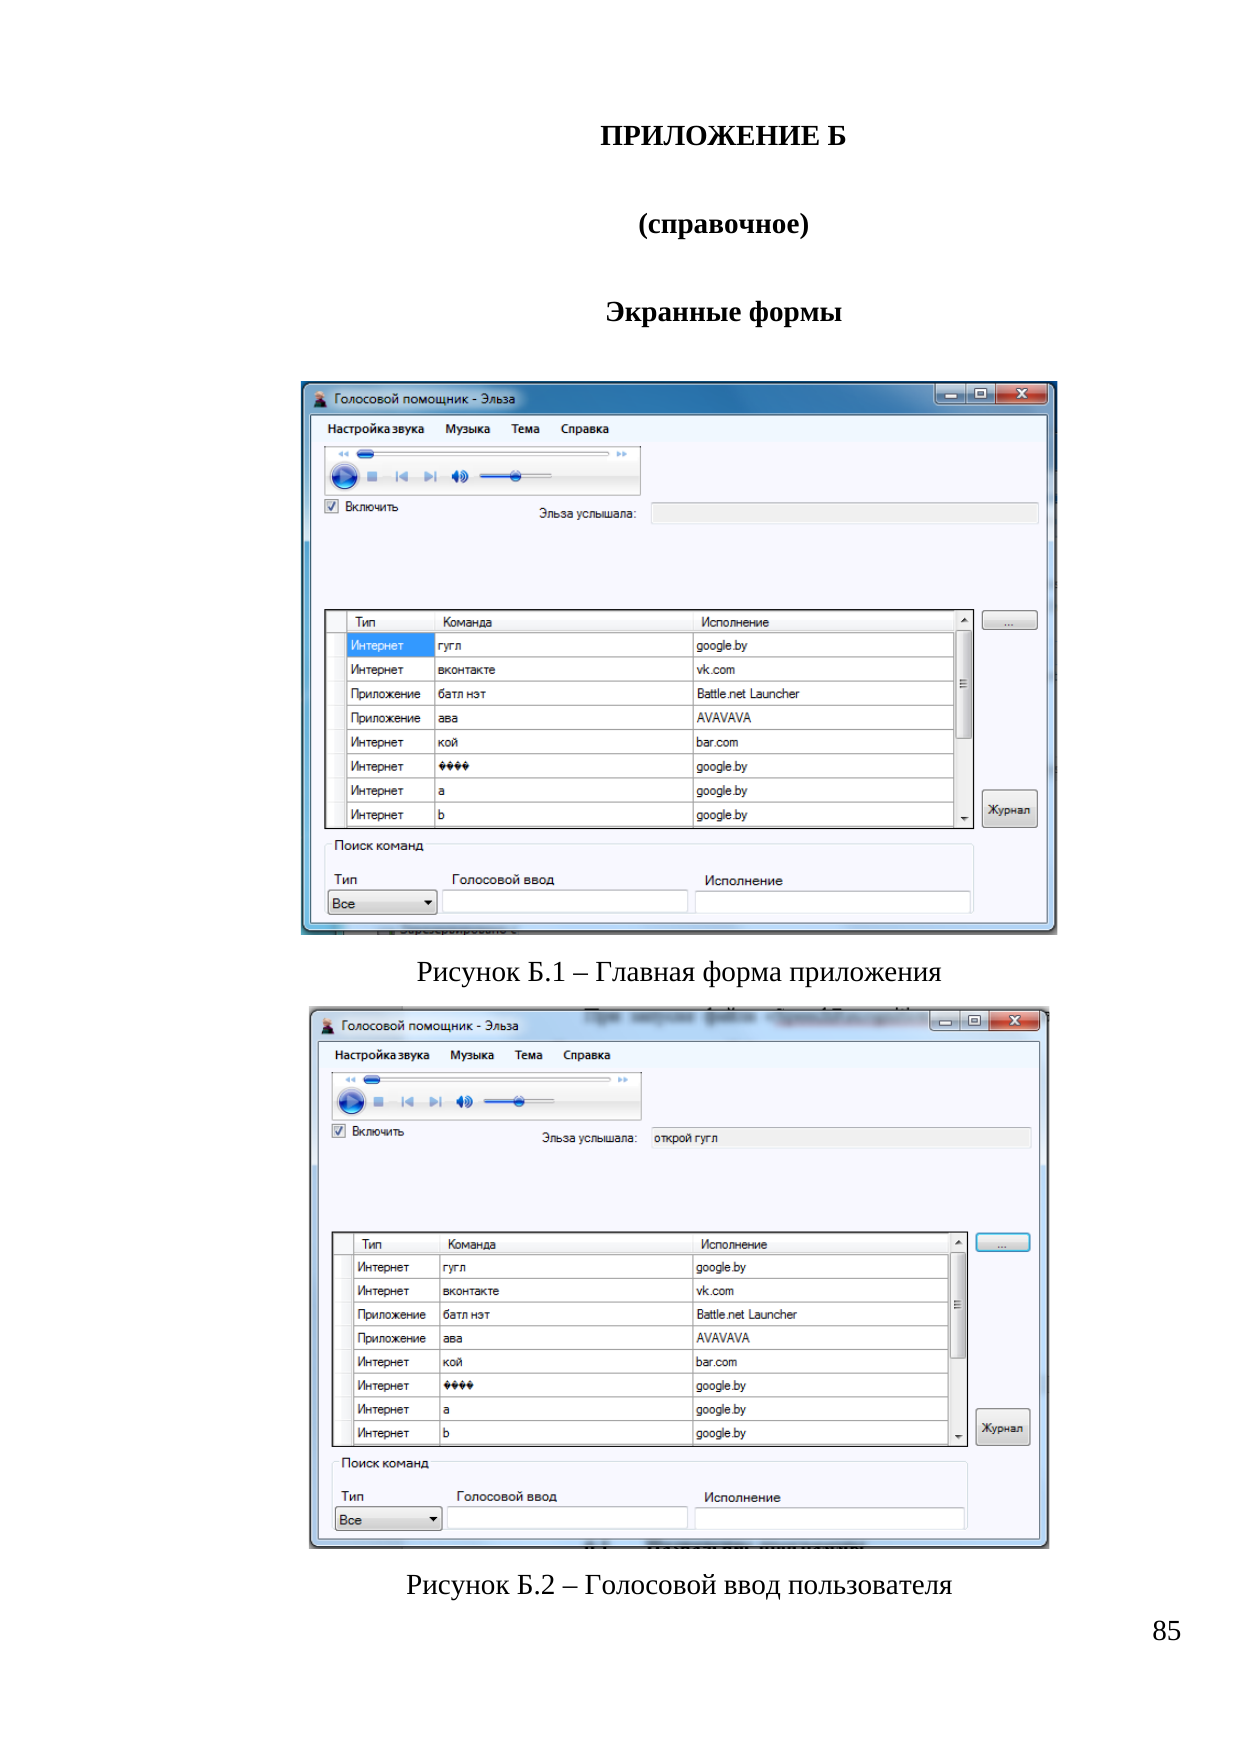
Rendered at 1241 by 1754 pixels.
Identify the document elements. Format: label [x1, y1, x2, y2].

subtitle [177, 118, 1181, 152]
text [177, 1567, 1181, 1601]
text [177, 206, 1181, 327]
picture [308, 1006, 1050, 1549]
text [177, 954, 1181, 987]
picture [300, 381, 1058, 935]
